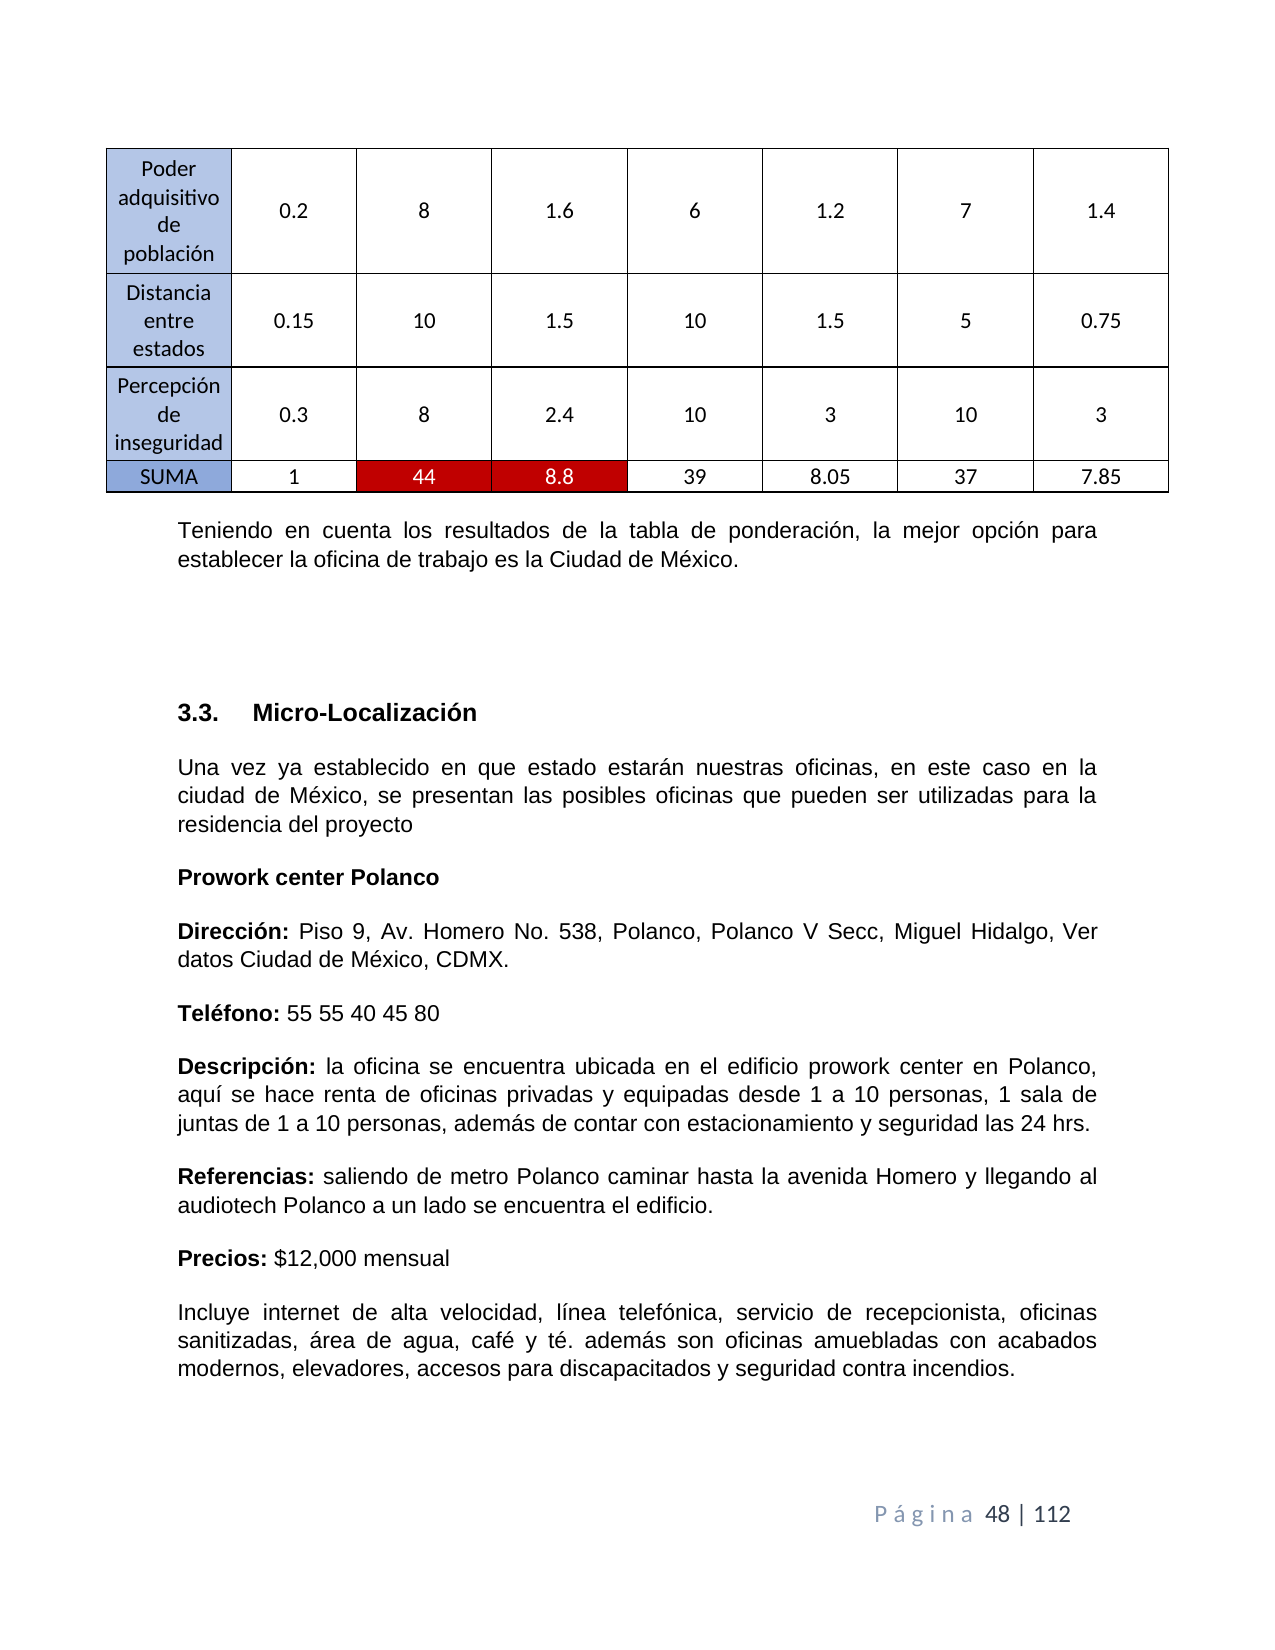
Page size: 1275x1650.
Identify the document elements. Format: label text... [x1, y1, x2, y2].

text Prowork center Polanco [177, 864, 1098, 891]
table_cell 1.5 [492, 274, 627, 366]
text Teléfono: 55 55 40 45 80 [177, 999, 1098, 1026]
text Incluye internet de alta velocidad, línea telefónica, servicio de recepcionista, oficinas sanitizadas, área de agua, café y té. además son oficinas amuebladas con acabados modernos, elevadores, accesos para discapacitados y seguridad contra incendios. [177, 1298, 1098, 1382]
table_cell 1 [232, 461, 356, 491]
table_cell 37 [898, 461, 1033, 491]
text Precios: $12,000 mensual [177, 1245, 1098, 1271]
table_cell 0.75 [1034, 274, 1168, 366]
table_cell Distancia entre estados [107, 274, 231, 366]
table_cell 5 [898, 274, 1033, 366]
table_cell 3 [763, 368, 897, 460]
table_cell 2.4 [492, 368, 627, 460]
table_cell 7 [898, 149, 1033, 273]
table_cell 8 [357, 368, 491, 460]
table_cell 10 [357, 274, 491, 366]
text Dirección: Piso 9, Av. Homero No. 538, Polanco, Polanco V Secc, Miguel Hidalgo, Ver datos Ciudad de México, CDMX. [177, 918, 1098, 972]
text Teniendo en cuenta los resultados de la tabla de ponderación, la mejor opción para establecer la oficina de trabajo es la Ciudad de México. [177, 517, 1098, 572]
text Una vez ya establecido en que estado estarán nuestras oficinas, en este caso en la ciudad de México, se presentan las posibles oficinas que pueden ser utilizadas para la residencia del proyecto [177, 754, 1098, 837]
table_cell 0.2 [232, 149, 356, 273]
table_cell 0.3 [232, 368, 356, 460]
table_cell 3 [1034, 368, 1168, 460]
table_cell 10 [628, 368, 762, 460]
table_cell 8.8 [492, 461, 627, 491]
table_cell 1.2 [763, 149, 897, 273]
table_cell 1.5 [763, 274, 897, 366]
table_cell 10 [628, 274, 762, 366]
table_cell 8 [357, 149, 491, 273]
table_cell 7.85 [1034, 461, 1168, 491]
table_cell 10 [898, 368, 1033, 460]
table_cell 6 [628, 149, 762, 273]
table_cell Percepción de inseguridad [107, 368, 231, 460]
text Referencias: saliendo de metro Polanco caminar hasta la avenida Homero y llegando al audiotech Polanco a un lado se encuentra el edificio. [177, 1163, 1098, 1218]
table_cell 0.15 [232, 274, 356, 366]
subtitle Micro-Localización [177, 698, 1098, 727]
text Descripción: la oficina se encuentra ubicada en el edificio prowork center en Polanco, aquí se hace renta de oficinas privadas y equipadas desde 1 a 10 personas, 1 sala de juntas de 1 a 10 personas, además de contar con estacionamiento y seguridad las 24 hrs. [177, 1053, 1098, 1136]
table_cell Poder adquisitivo de población [107, 149, 231, 273]
table_cell 1.6 [492, 149, 627, 273]
table_cell SUMA [107, 461, 231, 491]
table_cell 1.4 [1034, 149, 1168, 273]
table_cell 8.05 [763, 461, 897, 491]
table_cell 39 [628, 461, 762, 491]
table_cell 44 [357, 461, 491, 491]
